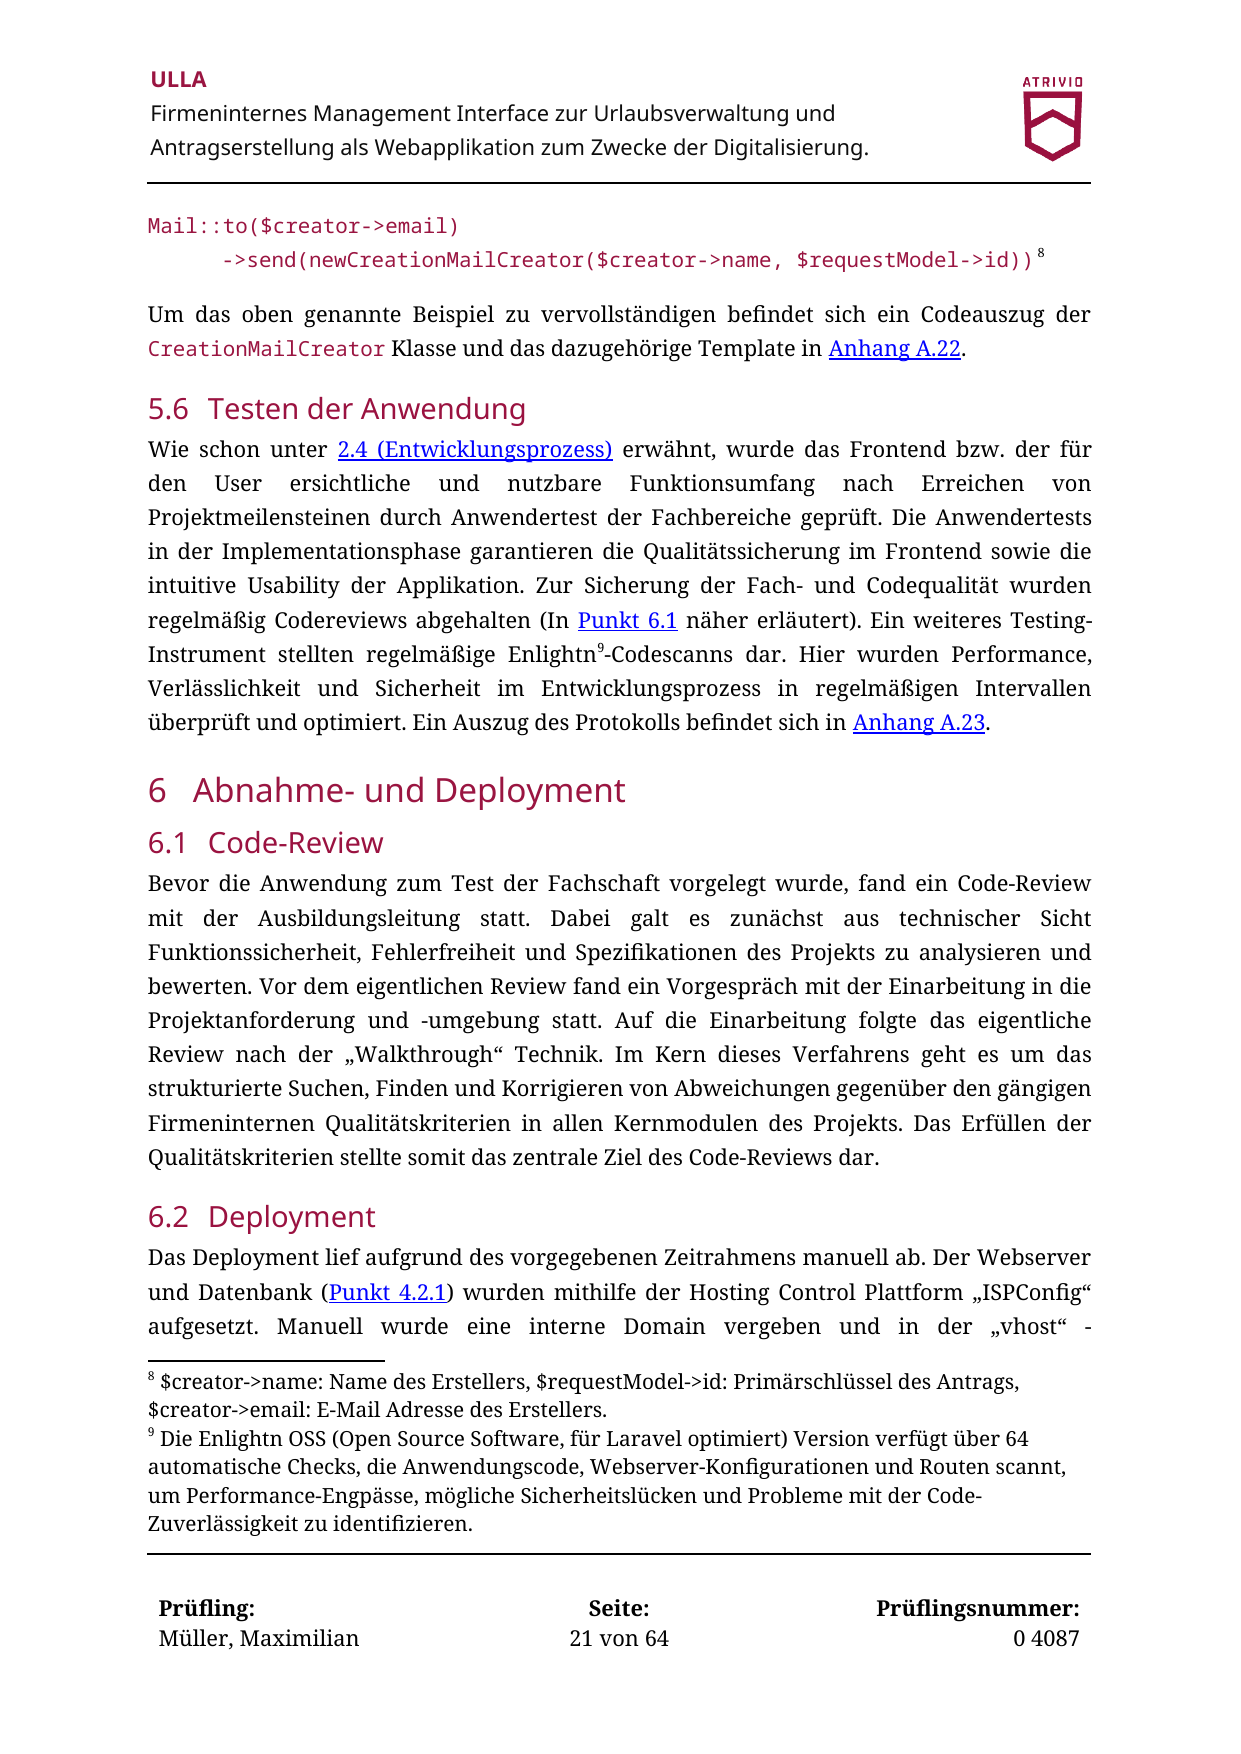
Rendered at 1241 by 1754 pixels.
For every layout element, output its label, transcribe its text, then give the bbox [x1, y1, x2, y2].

picture [1013, 67, 1092, 171]
text Um das oben genannte Beispiel zu vervollständigen befindet sich ein Codeauszug der CreationMailCreator Klasse und das dazugehörige Template in Anhang A.22. [148, 299, 1093, 363]
subtitle Testen der Anwendung [148, 388, 1093, 428]
subtitle Deployment [148, 1197, 1093, 1236]
subtitle Code-Review [148, 823, 1093, 862]
subtitle Abnahme- und Deployment [148, 766, 1093, 812]
text Mail::to($creator->email) ->send(newCreationMailCreator($creator->name, $requestModel->id)) [148, 211, 1093, 274]
text Bevor die Anwendung zum Test der Fachschaft vorgelegt wurde, fand ein Code-Review mit der Ausbildungsleitung statt. Dabei galt es zunächst aus technischer Sicht Funktionssicherheit, Fehlerfreiheit und Spezifikationen des Projekts zu analysieren und bewerten. Vor dem eigentlichen Review fand ein Vorgespräch mit der Einarbeitung in die Projektanforderung und -umgebung statt. Auf die Einarbeitung folgte das eigentliche Review nach der „Walkthrough“ Technik. Im Kern dieses Verfahrens geht es um das strukturierte Suchen, Finden und Korrigieren von Abweichungen gegenüber den gängigen Firmeninternen Qualitätskriterien in allen Kernmodulen des Projekts. Das Erfüllen der Qualitätskriterien stellte somit das zentrale Ziel des Code-Reviews dar. [148, 868, 1093, 1171]
text Wie schon unter 2.4 (Entwicklungsprozess) erwähnt, wurde das Frontend bzw. der für den User ersichtliche und nutzbare Funktionsumfang nach Erreichen von Projektmeilensteinen durch Anwendertest der Fachbereiche geprüft. Die Anwendertests in der Implementationsphase garantieren die Qualitätssicherung im Frontend sowie die intuitive Usability der Applikation. Zur Sicherung der Fach- und Codequalität wurden regelmäßig Codereviews abgehalten (In Punkt 6.1 näher erläutert). Ein weiteres Testing-Instrument stellten regelmäßige Enlightn-Codescanns dar. Hier wurden Performance, Verlässlichkeit und Sicherheit im Entwicklungsprozess in regelmäßigen Intervallen überprüft und optimiert. Ein Auszug des Protokolls befindet sich in Anhang A.23. [148, 434, 1093, 737]
